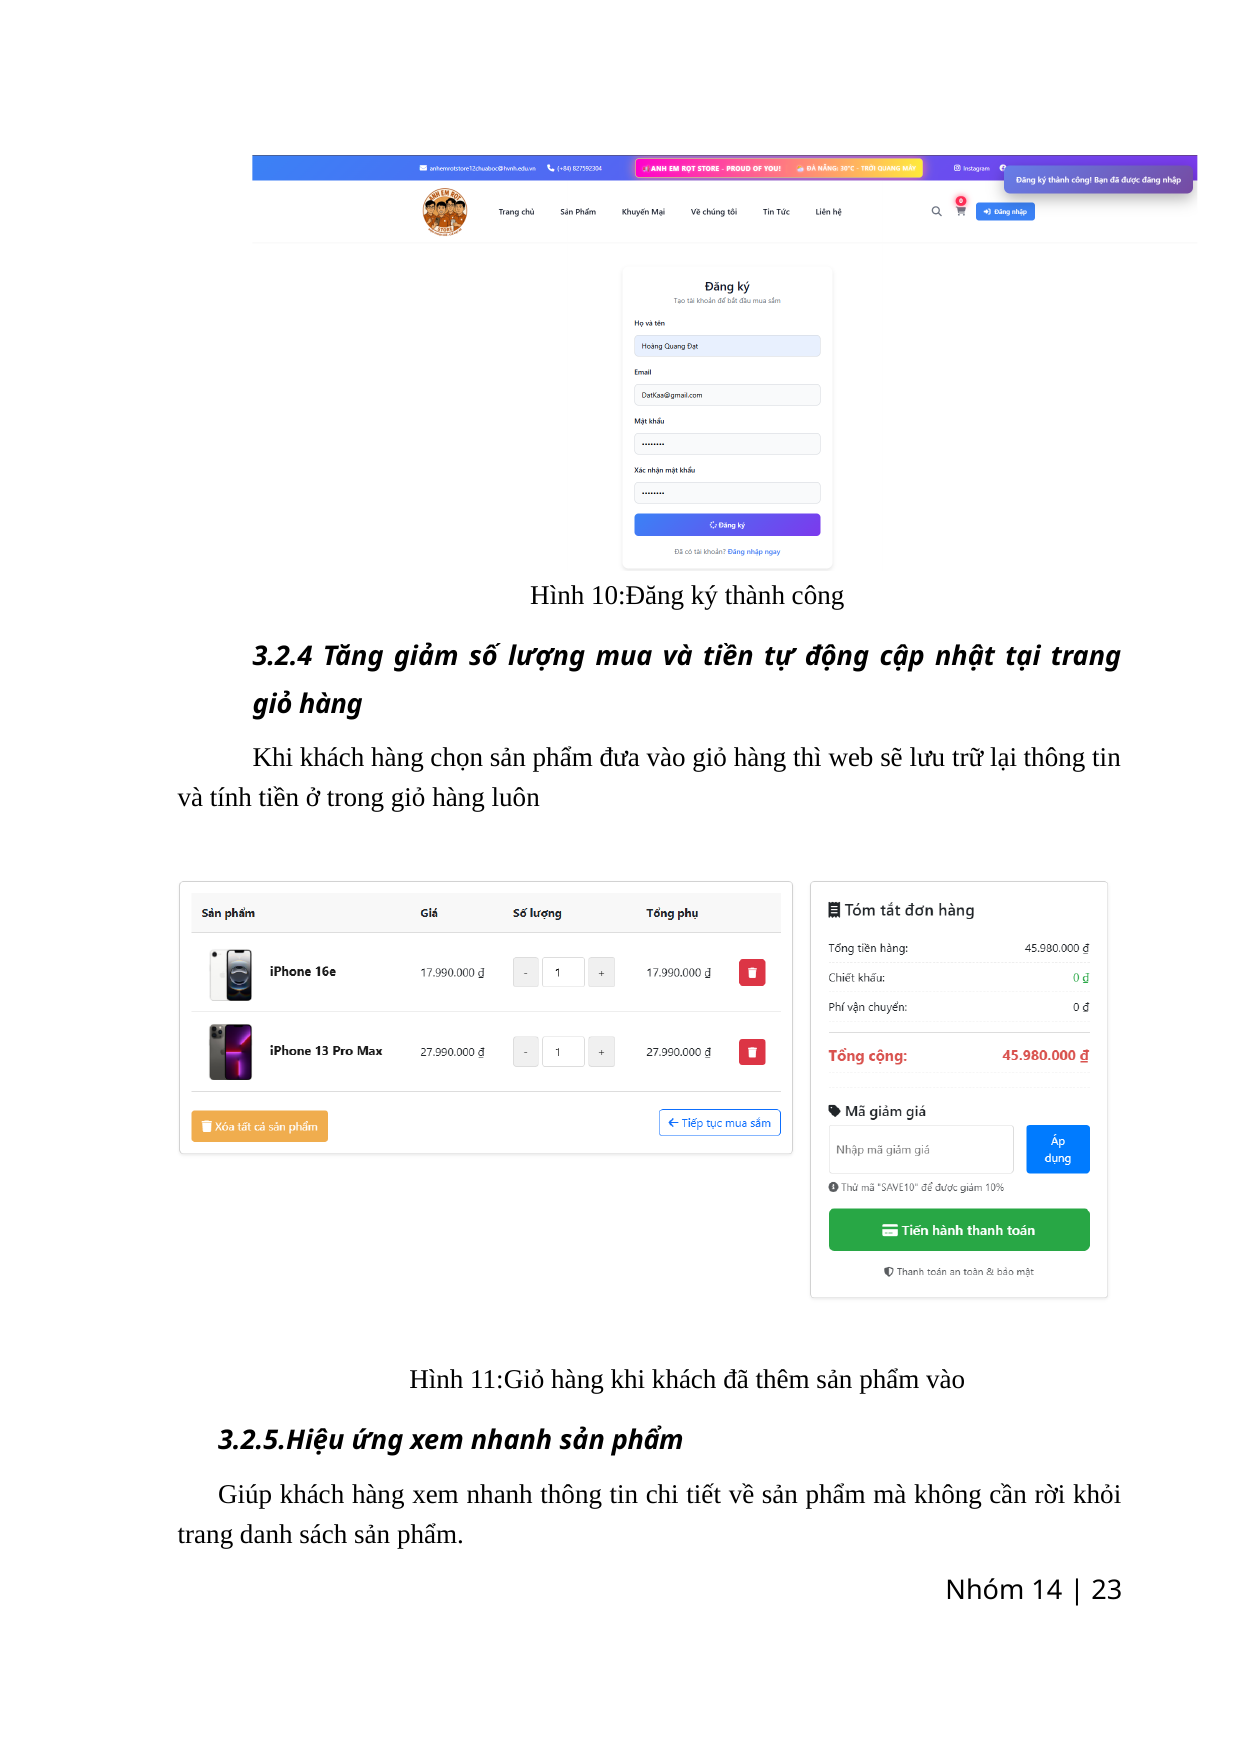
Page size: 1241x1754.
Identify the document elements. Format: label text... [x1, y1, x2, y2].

picture [176, 865, 1123, 1305]
text Giúp khách hàng xem nhanh thông tin chi tiết về sản phẩm mà không cần rời khỏi trang danh sách sản phẩm. [177, 1478, 1122, 1549]
text Khi khách hàng chọn sản phẩm đưa vào giỏ hàng thì web sẽ lưu trữ lại thông tin và tính tiền ở trong giỏ hàng luôn [177, 741, 1122, 812]
picture [252, 155, 1198, 571]
subtitle 3.2.4 Tăng giảm số lượng mua và tiền tự động cập nhật tại trang giỏ hàng [252, 636, 1122, 721]
text Hình 10:Đăng ký thành công [177, 579, 1122, 611]
subtitle 3.2.5.Hiệu ứng xem nhanh sản phẩm [177, 1421, 1122, 1458]
text Hình 11:Giỏ hàng khi khách đã thêm sản phẩm vào [177, 1364, 1122, 1395]
